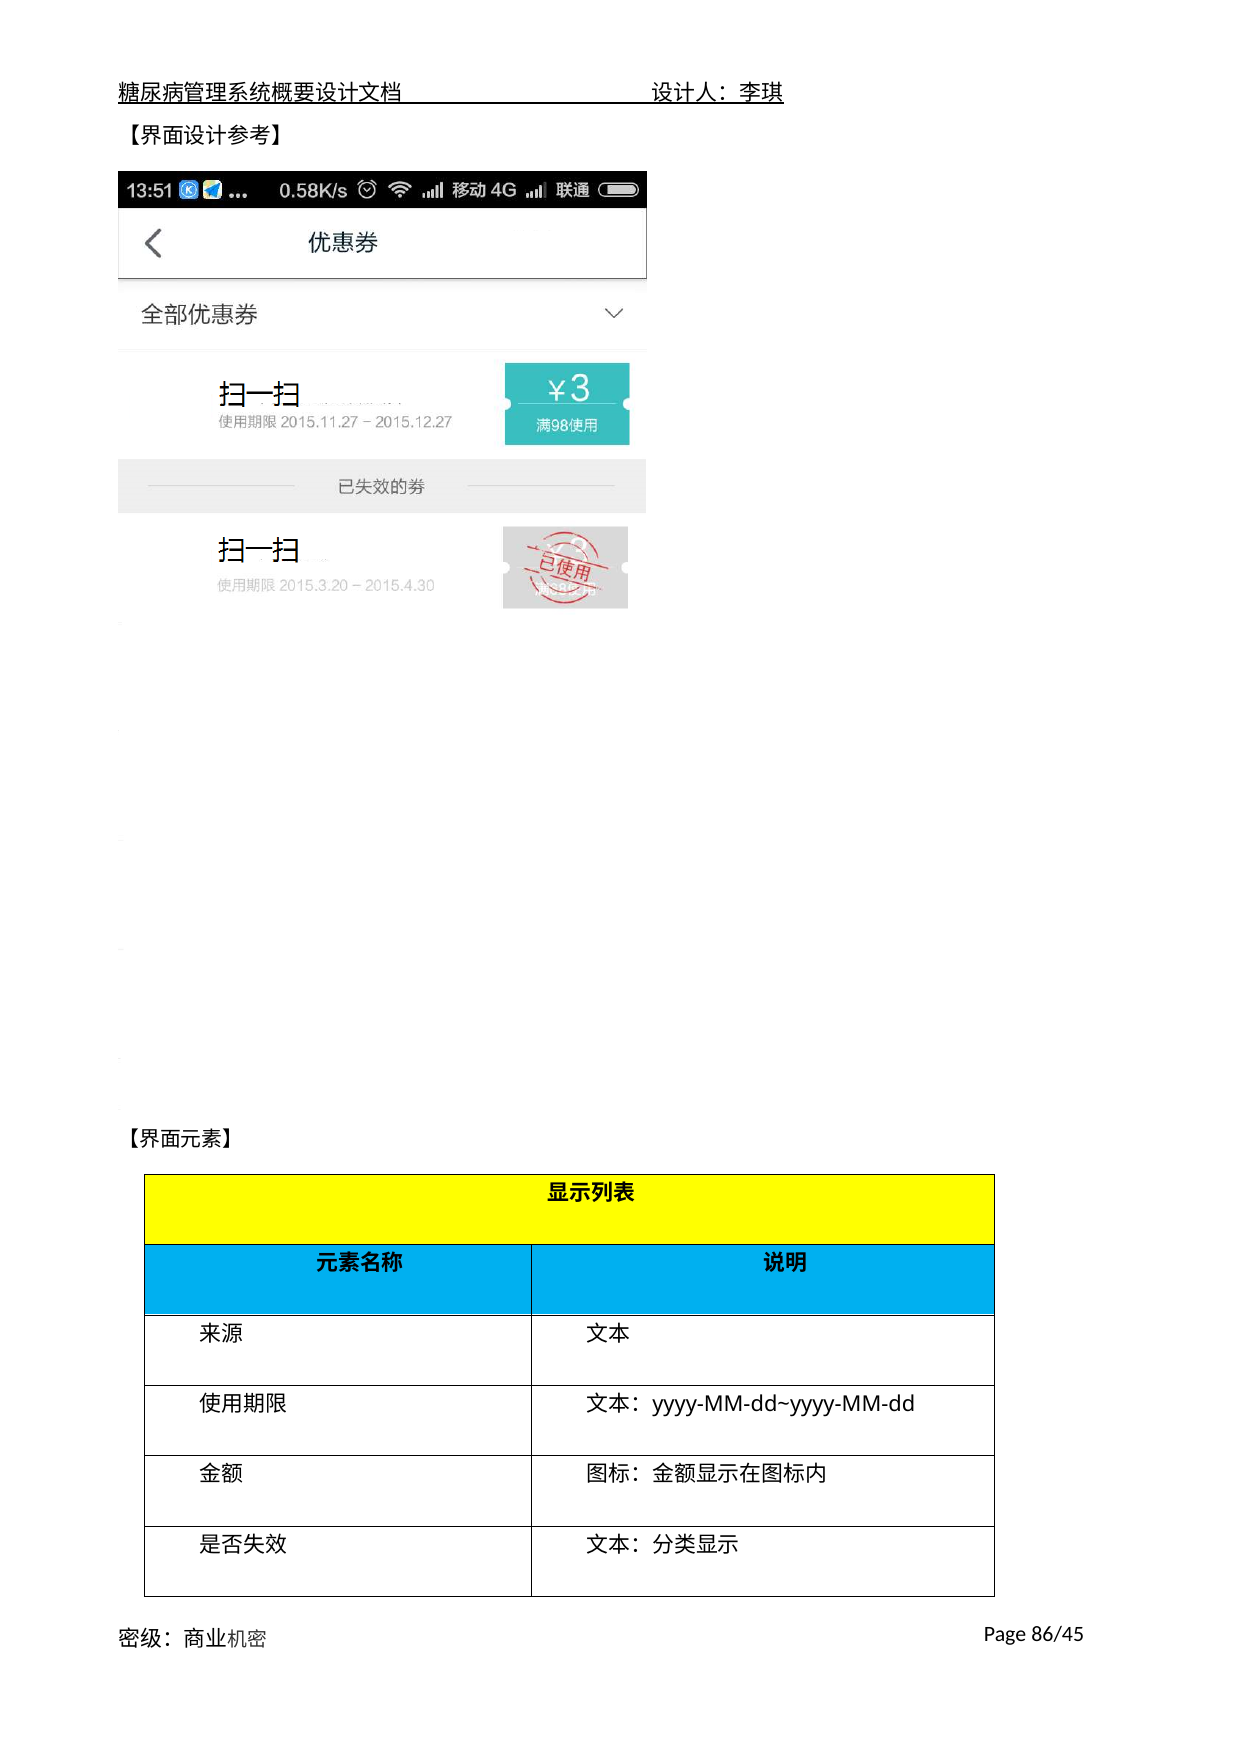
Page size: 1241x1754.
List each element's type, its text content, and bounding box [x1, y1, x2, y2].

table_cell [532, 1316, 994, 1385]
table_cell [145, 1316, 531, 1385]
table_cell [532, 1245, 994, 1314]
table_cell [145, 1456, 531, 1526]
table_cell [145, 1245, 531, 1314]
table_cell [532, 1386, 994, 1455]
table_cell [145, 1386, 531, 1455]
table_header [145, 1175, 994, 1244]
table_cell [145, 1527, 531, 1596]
subtitle 【界面设计参考】 [118, 118, 1122, 150]
picture [118, 171, 682, 1110]
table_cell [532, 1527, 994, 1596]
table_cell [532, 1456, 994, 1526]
subtitle 【界面元素】 [118, 1122, 1122, 1152]
